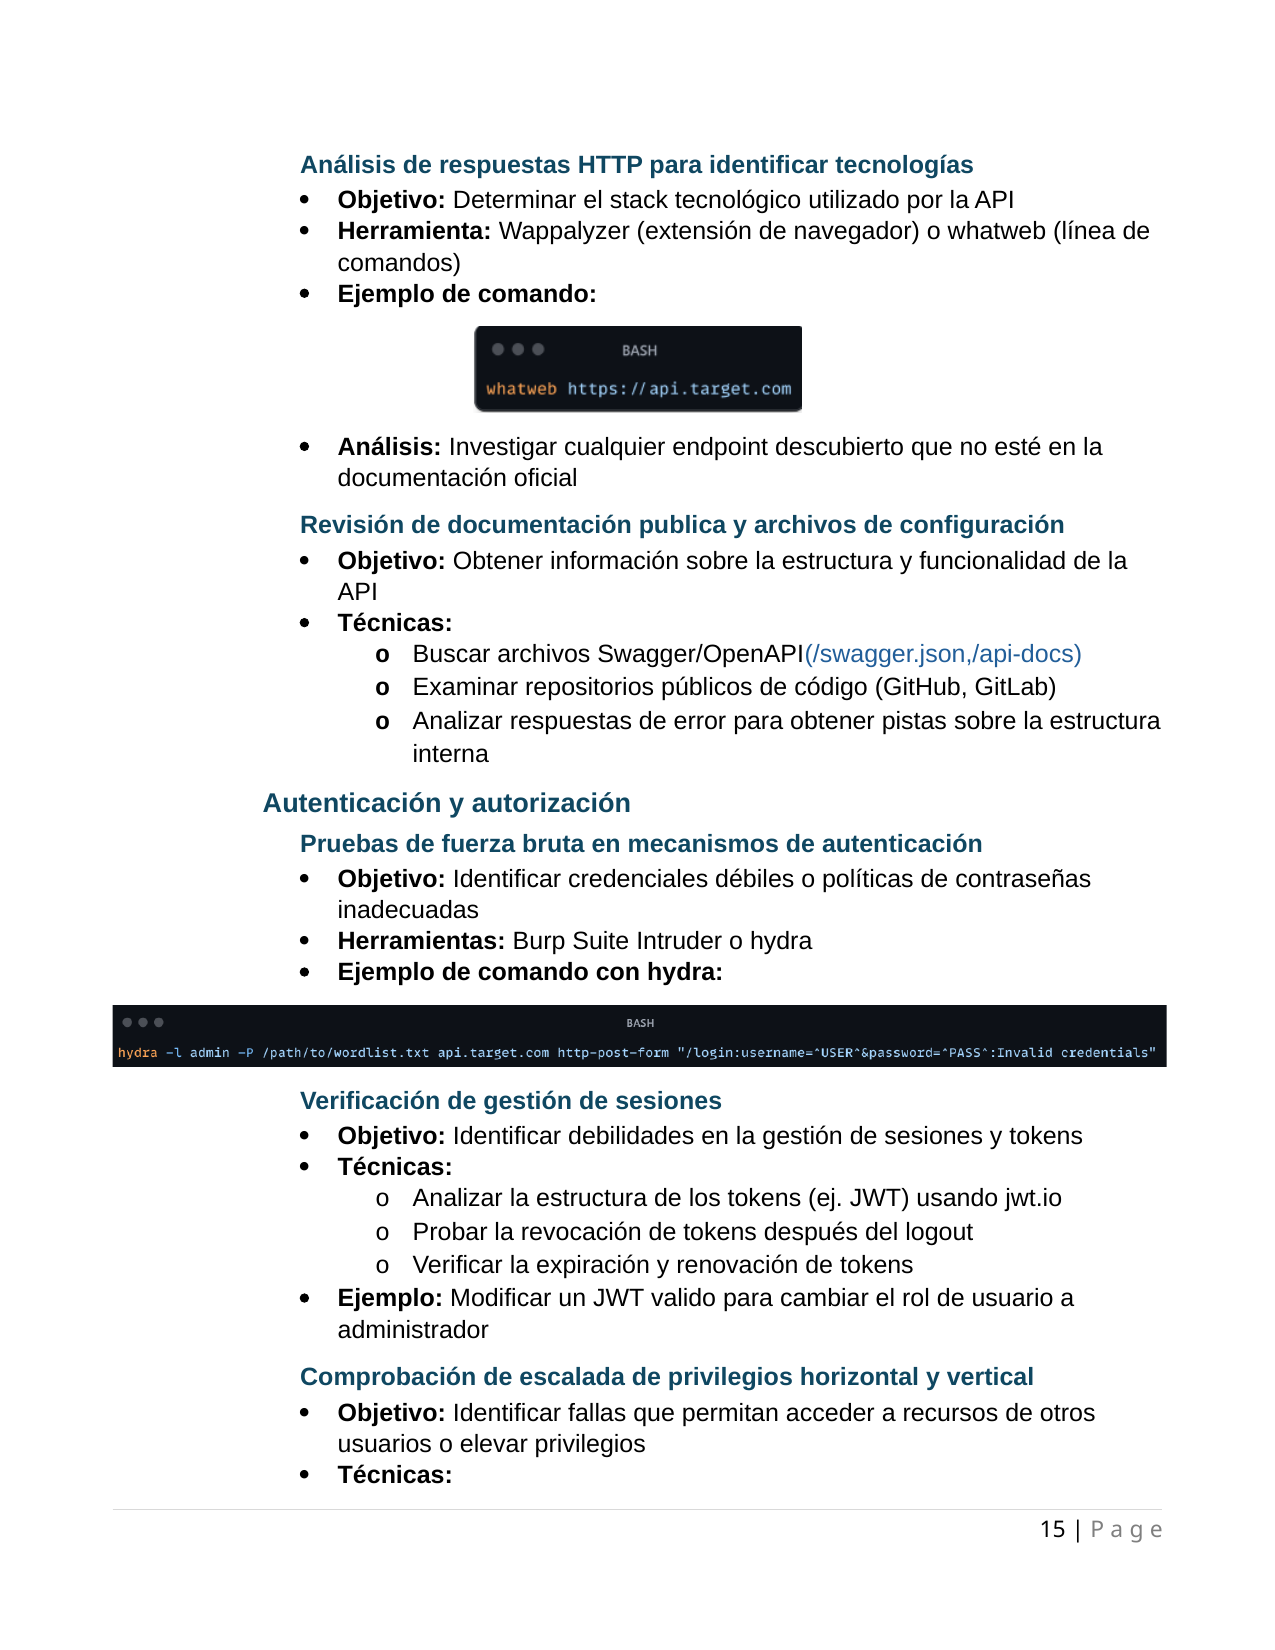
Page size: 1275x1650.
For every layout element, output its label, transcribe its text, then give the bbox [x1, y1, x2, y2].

list Técnicas: [300, 1152, 1162, 1181]
picture [112, 1005, 1167, 1067]
list Objetivo: Identificar credenciales débiles o políticas de contraseñas inadecuadas [300, 864, 1162, 924]
list Técnicas: [300, 608, 1162, 637]
list Objetivo: Identificar debilidades en la gestión de sesiones y tokens [300, 1121, 1162, 1150]
list Herramienta: Wappalyzer (extensión de navegador) o whatweb (línea de comandos) [300, 216, 1162, 276]
list Técnicas: [300, 1460, 1162, 1488]
list Herramientas: Burp Suite Intruder o hydra [300, 926, 1162, 955]
list Examinar repositorios públicos de código (GitHub, GitLab) [375, 672, 1162, 703]
list Probar la revocación de tokens después del logout [375, 1217, 1162, 1248]
subtitle Comprobación de escalada de privilegios horizontal y vertical [225, 1362, 1162, 1391]
list Buscar archivos Swagger/OpenAPI(/swagger.json,/api-docs) [375, 639, 1162, 670]
list Análisis: Investigar cualquier endpoint descubierto que no esté en la documentación oficial [300, 432, 1162, 492]
list Ejemplo de comando: [300, 278, 1162, 307]
list Objetivo: Determinar el stack tecnológico utilizado por la API [300, 185, 1162, 214]
subtitle Pruebas de fuerza bruta en mecanismos de autenticación [225, 829, 1162, 857]
picture [473, 326, 802, 413]
subtitle Análisis de respuestas HTTP para identificar tecnologías [225, 150, 1162, 179]
list Analizar respuestas de error para obtener pistas sobre la estructura interna [375, 706, 1162, 768]
subtitle Revisión de documentación publica y archivos de configuración [225, 511, 1162, 539]
list Analizar la estructura de los tokens (ej. JWT) usando jwt.io [375, 1183, 1162, 1214]
subtitle Verificación de gestión de sesiones [225, 1086, 1162, 1115]
list Objetivo: Obtener información sobre la estructura y funcionalidad de la API [300, 546, 1162, 606]
list Objetivo: Identificar fallas que permitan acceder a recursos de otros usuarios o elevar privilegios [300, 1397, 1162, 1457]
list Ejemplo de comando con hydra: [300, 957, 1162, 986]
list Ejemplo: Modificar un JWT valido para cambiar el rol de usuario a administrador [300, 1283, 1162, 1343]
list Verificar la expiración y renovación de tokens [375, 1250, 1162, 1281]
subtitle Autenticación y autorización [187, 787, 1162, 818]
